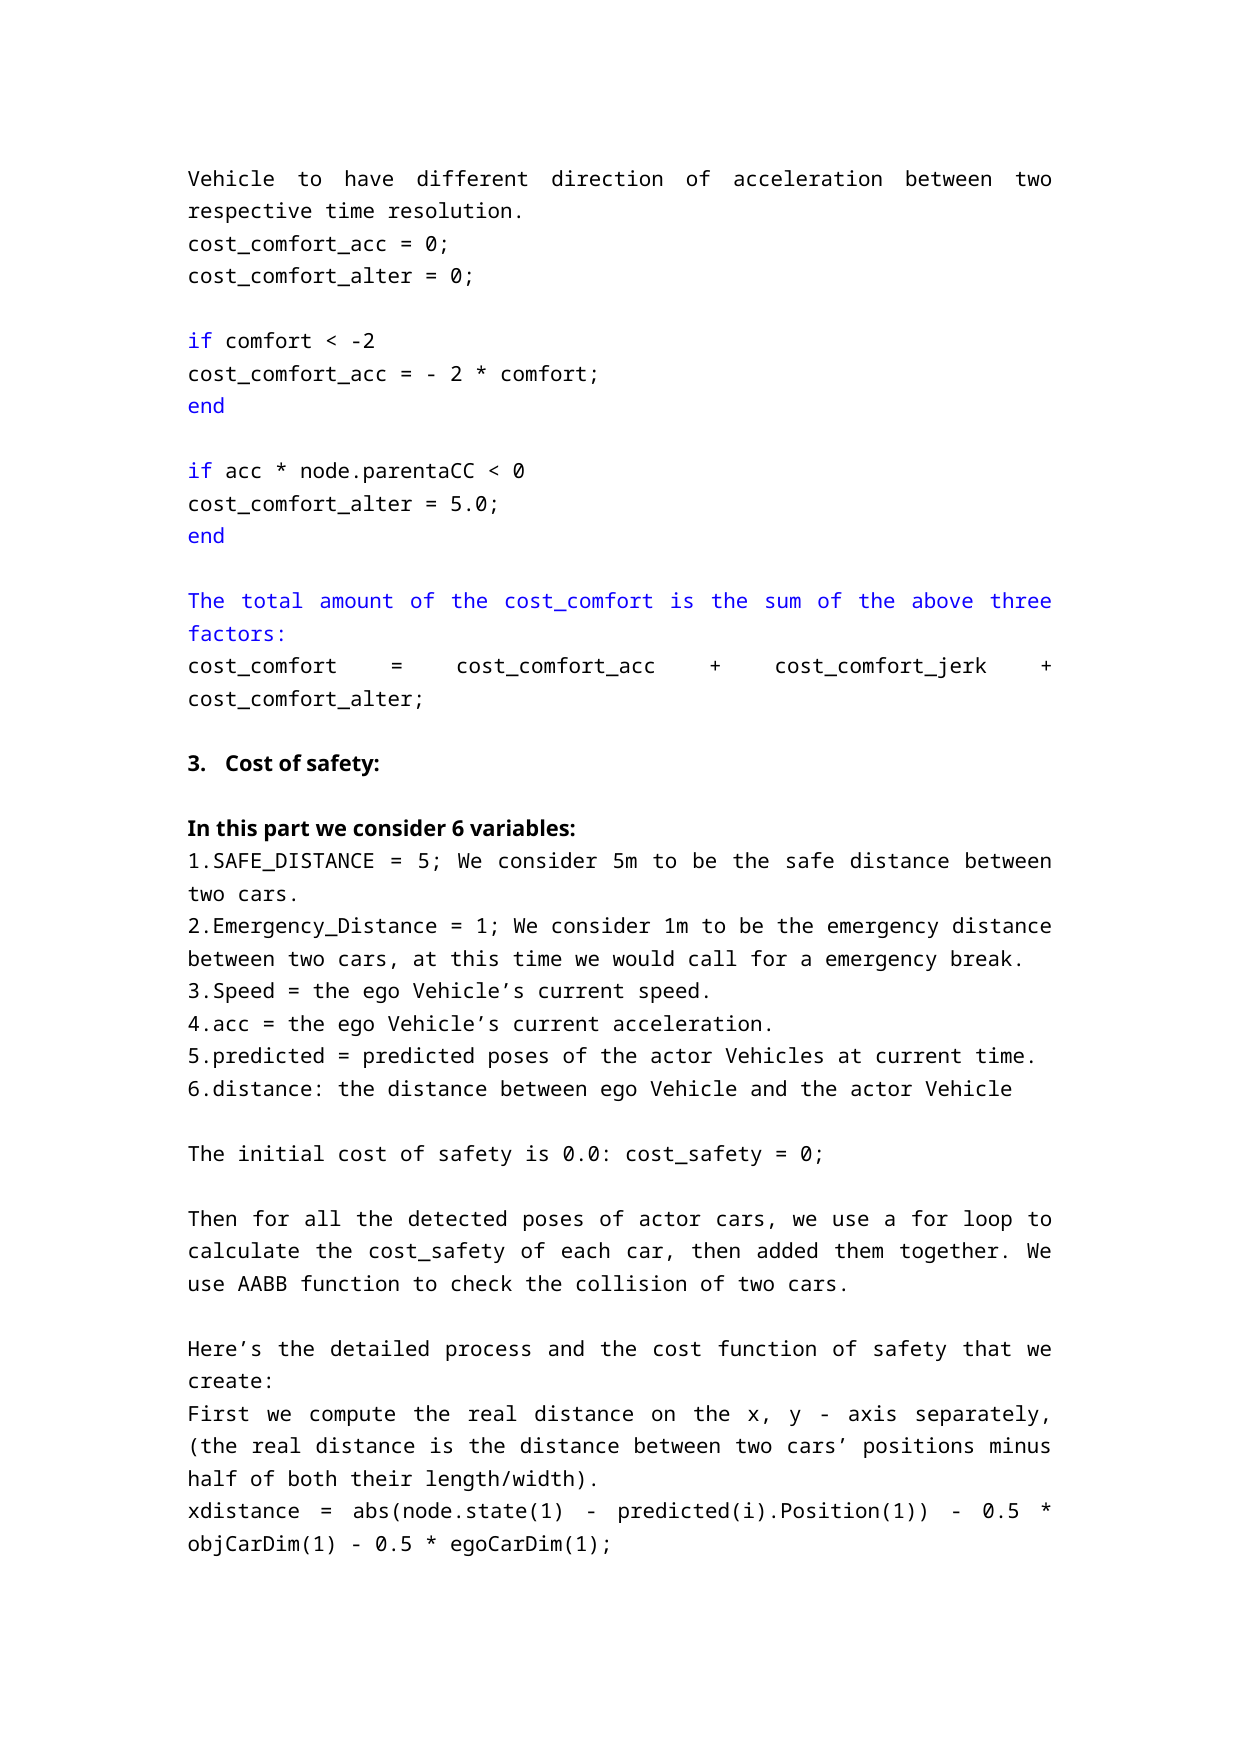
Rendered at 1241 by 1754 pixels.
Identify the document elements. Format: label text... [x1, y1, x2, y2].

text if comfort < -2 [187, 324, 1053, 357]
text In this part we consider 6 variables: [187, 812, 1053, 844]
list Cost of safety: [187, 747, 1053, 779]
text 4.acc = the ego Vehicle’s current acceleration. [187, 1007, 1053, 1039]
text First we compute the real distance on the x, y - axis separately, (the real distance is the distance between two cars’ positions minus half of both their length/width). [187, 1397, 1053, 1494]
text Here’s the detailed process and the cost function of safety that we create: [187, 1332, 1053, 1397]
text cost_comfort_alter = 5.0; [187, 487, 1053, 519]
text end [187, 519, 1053, 552]
text 6.distance: the distance between ego Vehicle and the actor Vehicle [187, 1072, 1053, 1104]
text 1.SAFE_DISTANCE = 5; We consider 5m to be the safe distance between two cars. [187, 844, 1053, 909]
text cost_comfort = cost_comfort_acc + cost_comfort_jerk + cost_comfort_alter; [187, 649, 1053, 714]
text if acc * node.parentaCC < 0 [187, 454, 1053, 487]
text The total amount of the cost_comfort is the sum of the above three factors: [187, 584, 1053, 649]
text 5.predicted = predicted poses of the actor Vehicles at current time. [187, 1039, 1053, 1072]
text 3.Speed = the ego Vehicle’s current speed. [187, 974, 1053, 1007]
text cost_comfort_acc = - 2 * comfort; [187, 357, 1053, 389]
text cost_comfort_acc = 0; [187, 227, 1053, 259]
text xdistance = abs(node.state(1) - predicted(i).Position(1)) - 0.5 * objCarDim(1) - 0.5 * egoCarDim(1); [187, 1494, 1053, 1559]
text cost_comfort_alter = 0; [187, 259, 1053, 292]
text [187, 162, 1053, 227]
text The initial cost of safety is 0.0: cost_safety = 0; [187, 1137, 1053, 1169]
text 2.Emergency_Distance = 1; We consider 1m to be the emergency distance between two cars, at this time we would call for a emergency break. [187, 909, 1053, 974]
text Then for all the detected poses of actor cars, we use a for loop to calculate the cost_safety of each car, then added them together. We use AABB function to check the collision of two cars. [187, 1202, 1053, 1299]
text end [187, 389, 1053, 422]
